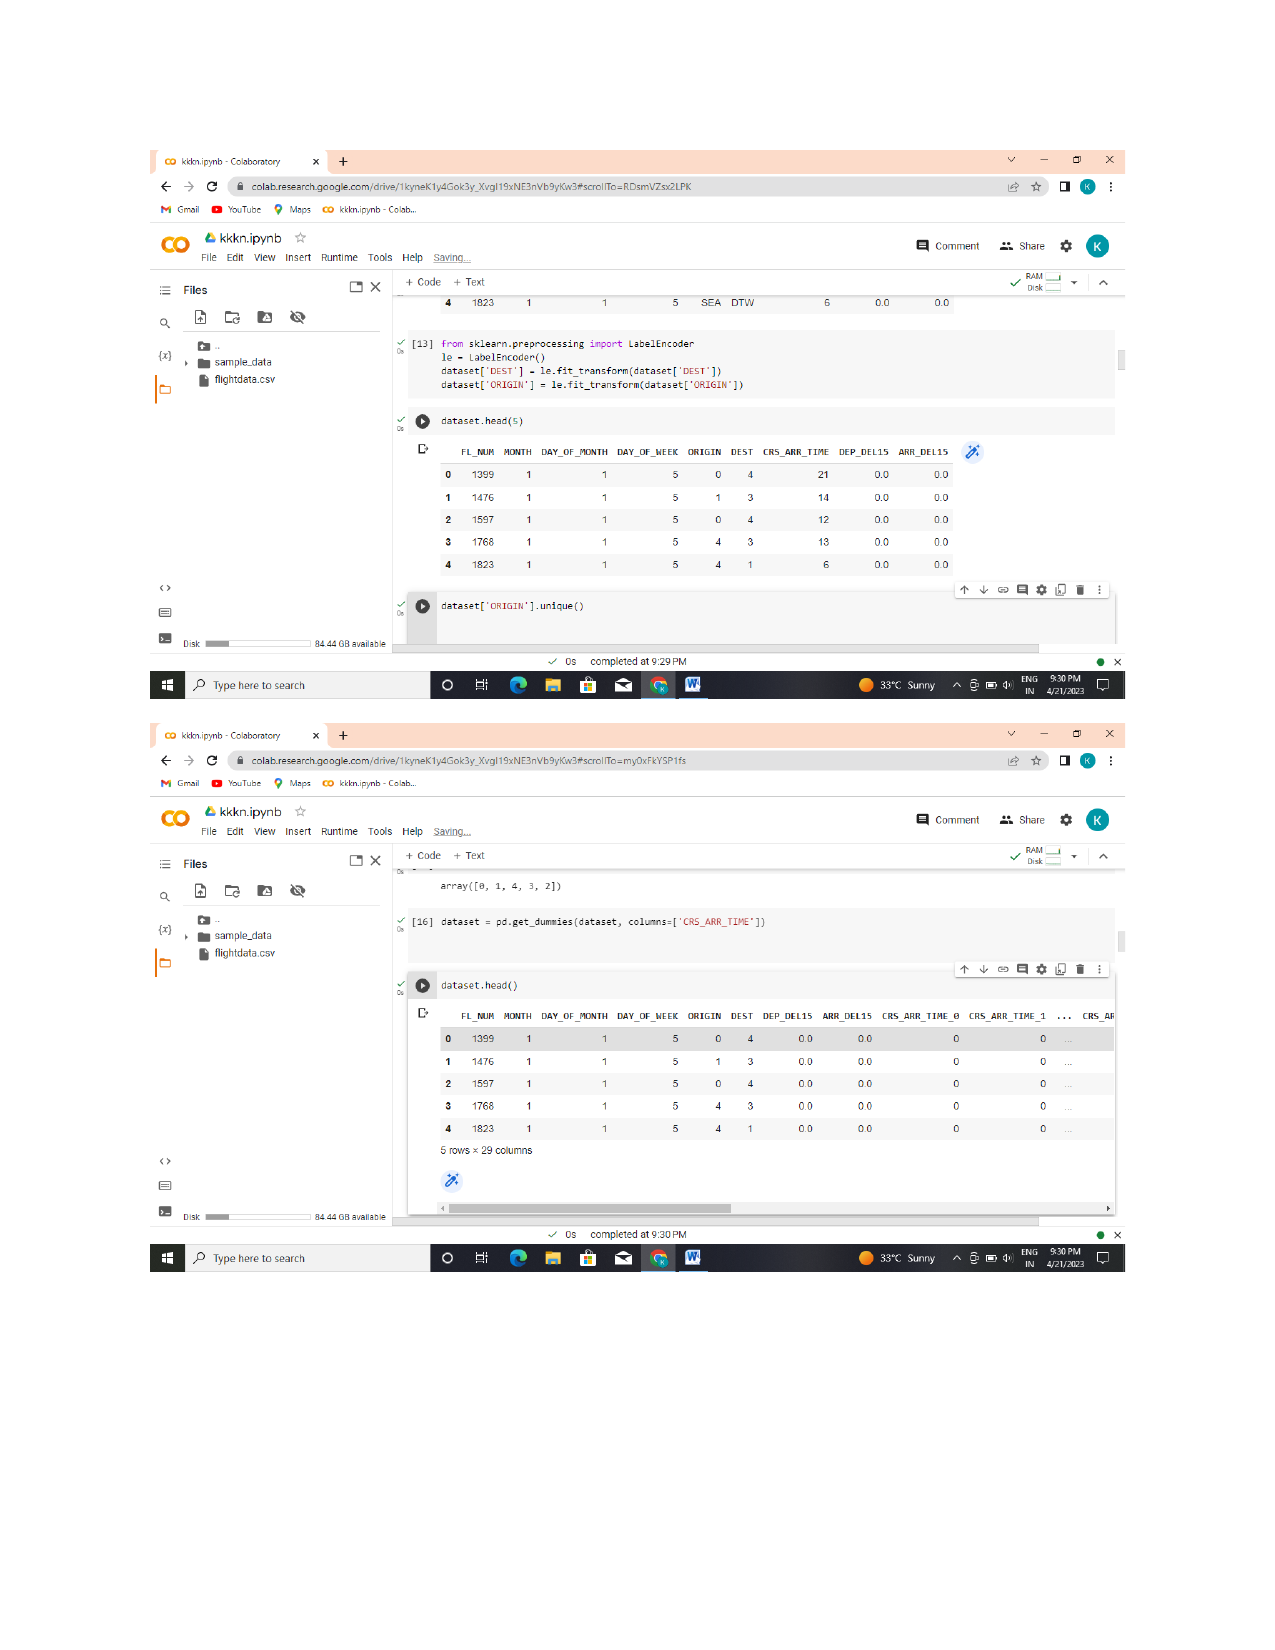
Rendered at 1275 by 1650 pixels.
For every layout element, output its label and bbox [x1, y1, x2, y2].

picture [150, 150, 1125, 699]
picture [150, 723, 1125, 1272]
